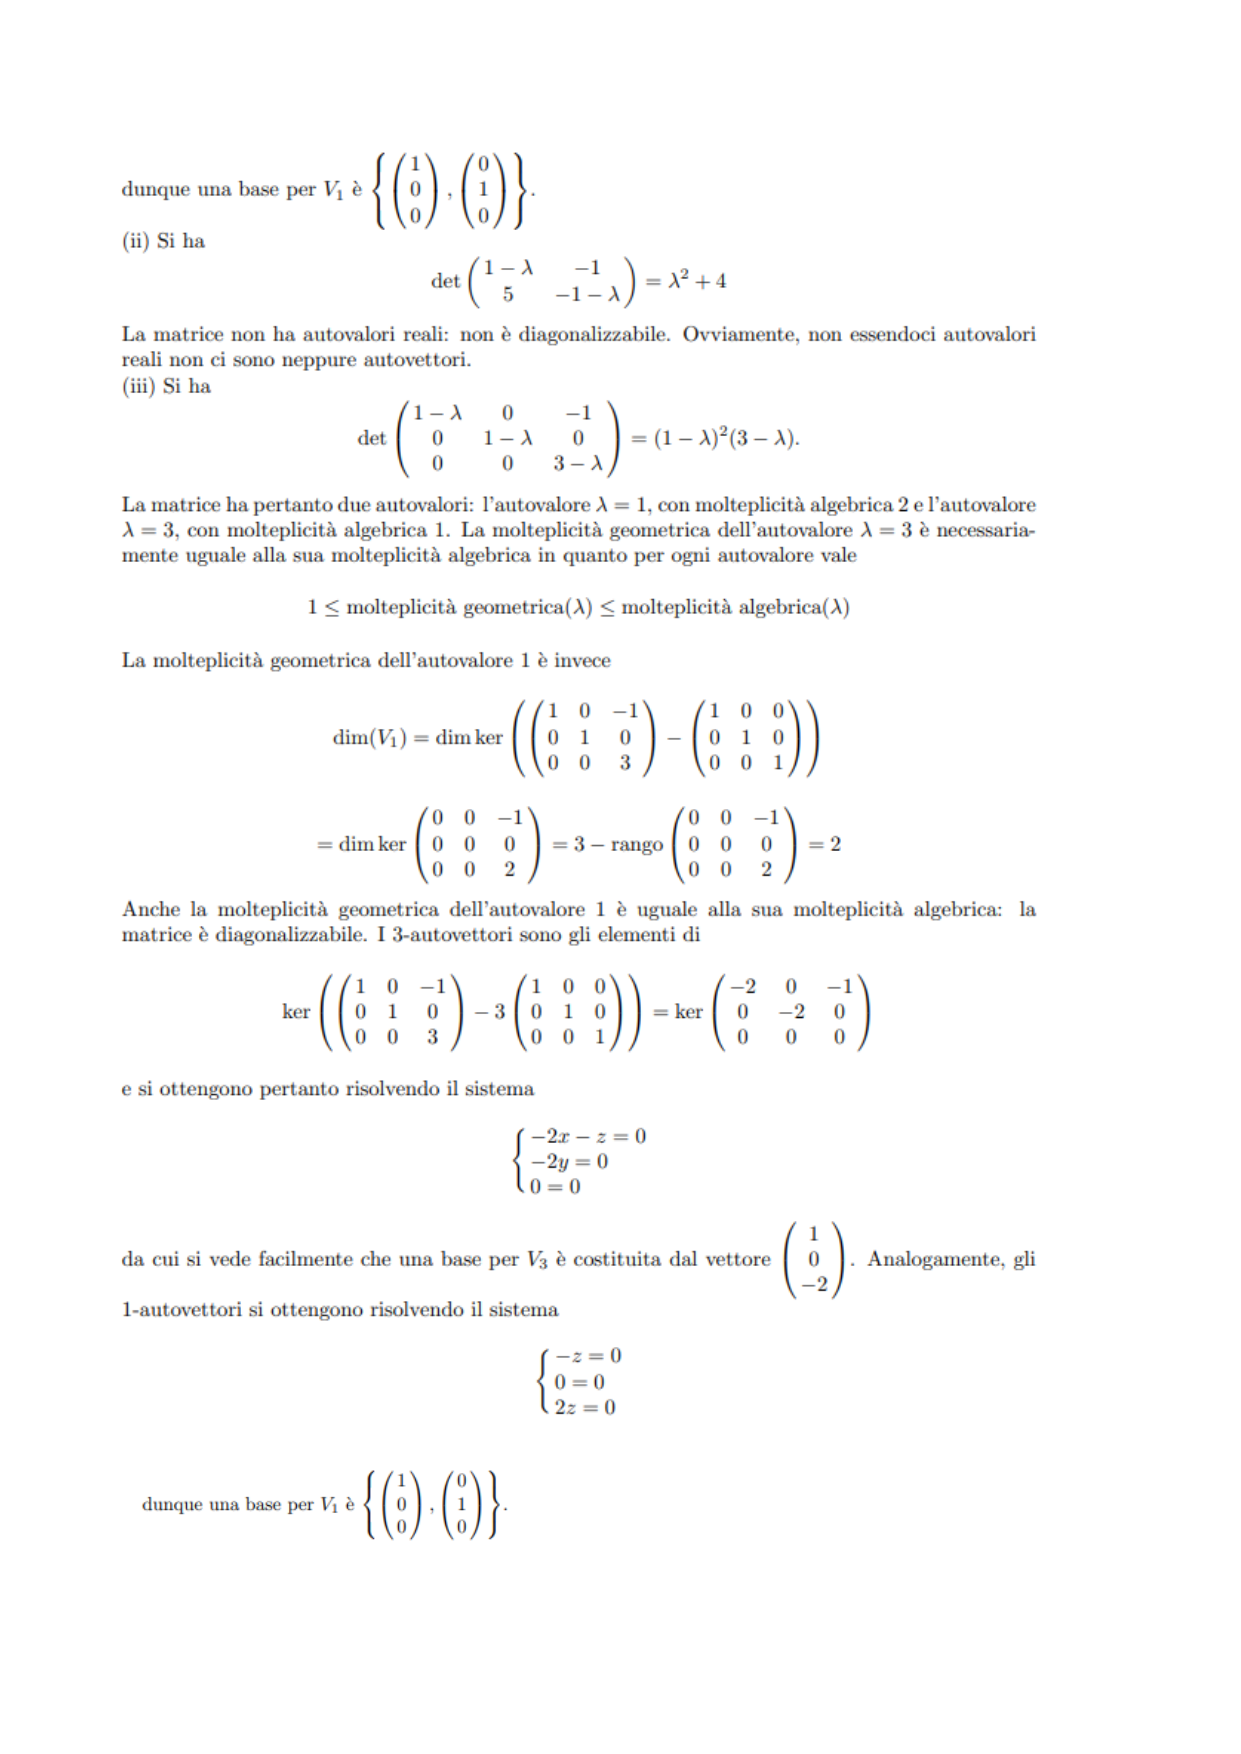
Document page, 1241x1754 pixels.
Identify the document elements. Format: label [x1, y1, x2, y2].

picture [118, 1447, 534, 1542]
picture [118, 147, 1118, 1429]
